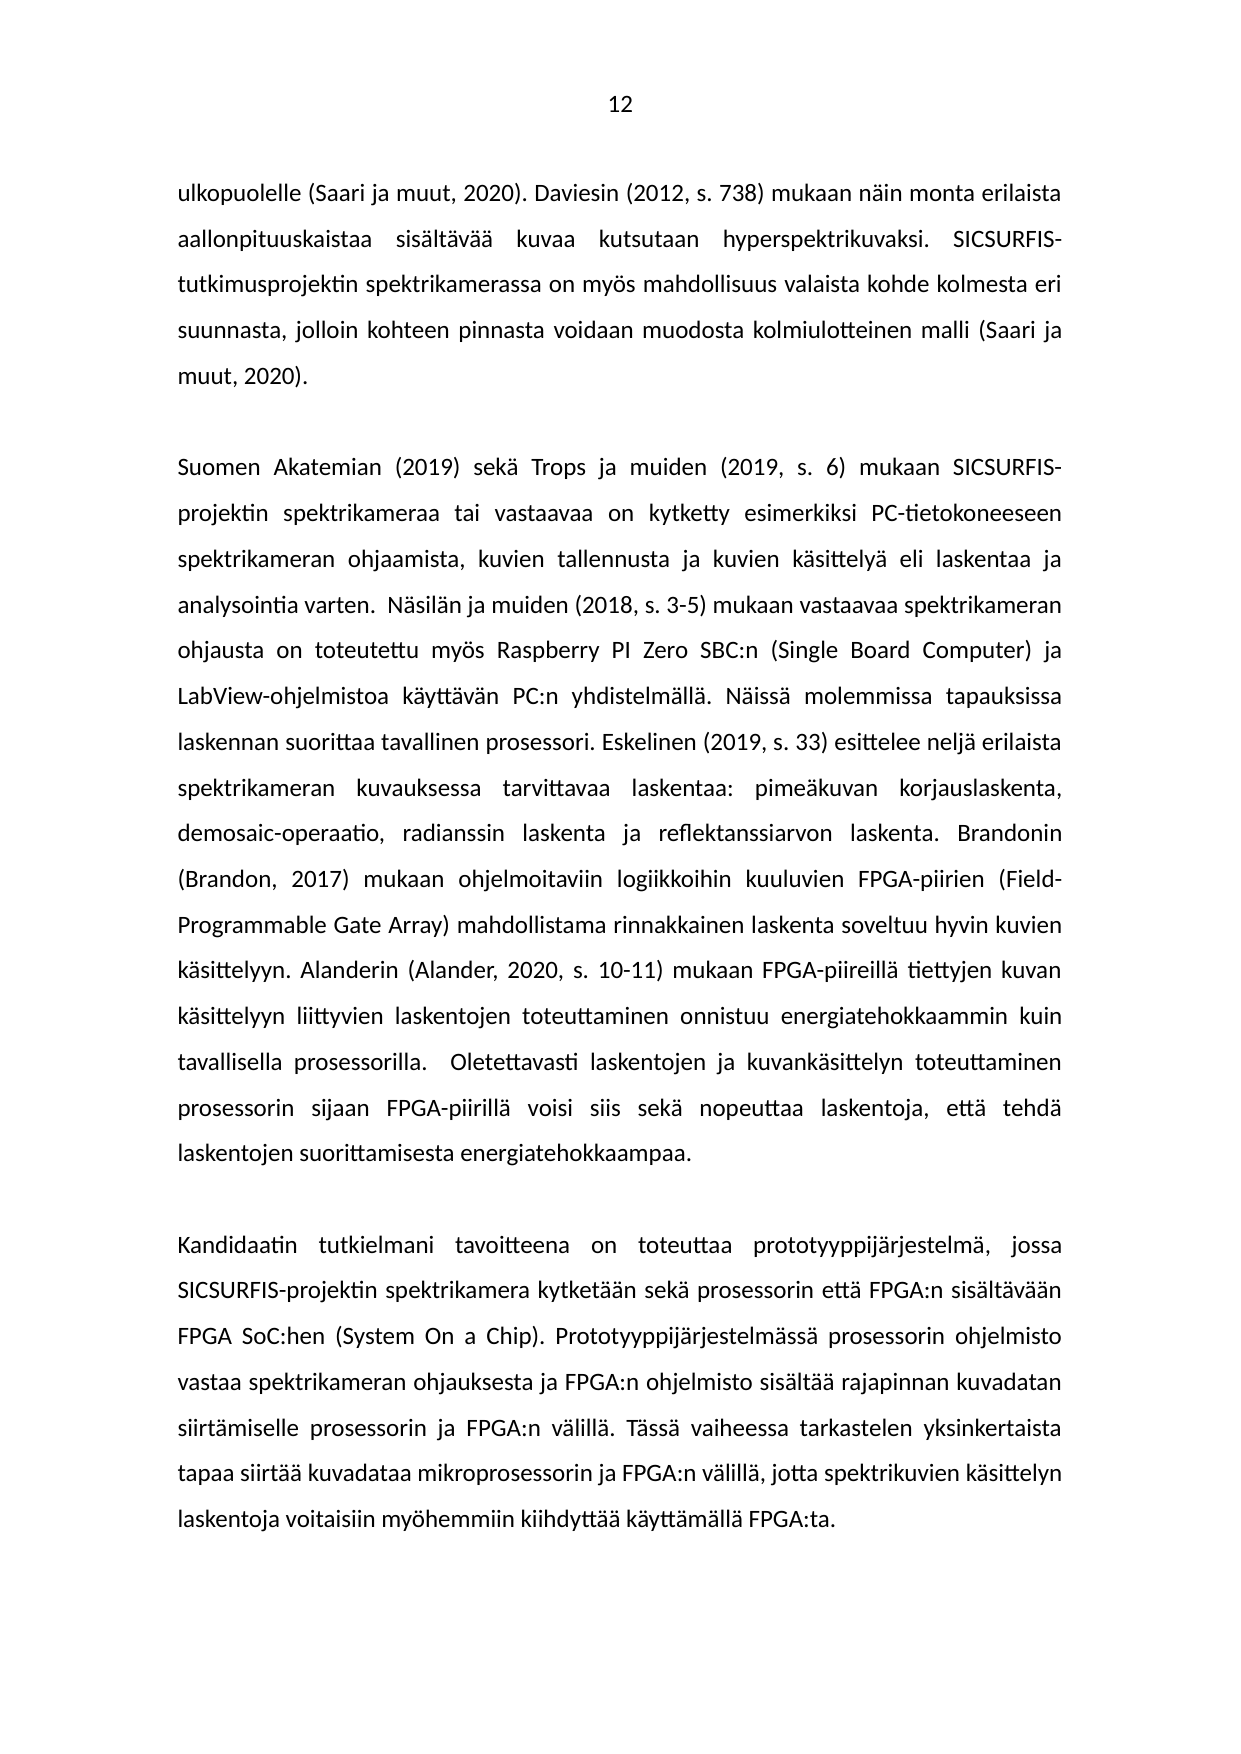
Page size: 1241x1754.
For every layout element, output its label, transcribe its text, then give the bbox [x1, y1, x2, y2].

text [177, 177, 1063, 391]
text Suomen Akatemian (2019) sekä Trops ja muiden (2019, s. 6) mukaan SICSURFIS-projektin spektrikameraa tai vastaavaa on kytketty esimerkiksi PC-tietokoneeseen spektrikameran ohjaamista, kuvien tallennusta ja kuvien käsittelyä eli laskentaa ja analysointia varten. Näsilän ja muiden (2018, s. 3-5) mukaan vastaavaa spektrikameran ohjausta on toteutettu myös Raspberry PI Zero SBC:n (Single Board Computer) ja LabView-ohjelmistoa käyttävän PC:n yhdistelmällä. Näissä molemmissa tapauksissa laskennan suorittaa tavallinen prosessori. Eskelinen (2019, s. 33) esittelee neljä erilaista spektrikameran kuvauksessa tarvittavaa laskentaa: pimeäkuvan korjauslaskenta, demosaic-operaatio, radianssin laskenta ja reflektanssiarvon laskenta. Brandonin (Brandon, 2017) mukaan ohjelmoitaviin logiikkoihin kuuluvien FPGA-piirien (Field-Programmable Gate Array) mahdollistama rinnakkainen laskenta soveltuu hyvin kuvien käsittelyyn. Alanderin (Alander, 2020, s. 10-11) mukaan FPGA-piireillä tiettyjen kuvan käsittelyyn liittyvien laskentojen toteuttaminen onnistuu energiatehokkaammin kuin tavallisella prosessorilla. Oletettavasti laskentojen ja kuvankäsittelyn toteuttaminen prosessorin sijaan FPGA-piirillä voisi siis sekä nopeuttaa laskentoja, että tehdä laskentojen suorittamisesta energiatehokkaampaa. [177, 452, 1063, 1168]
text Kandidaatin tutkielmani tavoitteena on toteuttaa prototyyppijärjestelmä, jossa SICSURFIS-projektin spektrikamera kytketään sekä prosessorin että FPGA:n sisältävään FPGA SoC:hen (System On a Chip). Prototyyppijärjestelmässä prosessorin ohjelmisto vastaa spektrikameran ohjauksesta ja FPGA:n ohjelmisto sisältää rajapinnan kuvadatan siirtämiselle prosessorin ja FPGA:n välillä. Tässä vaiheessa tarkastelen yksinkertaista tapaa siirtää kuvadataa mikroprosessorin ja FPGA:n välillä, jotta spektrikuvien käsittelyn laskentoja voitaisiin myöhemmiin kiihdyttää käyttämällä FPGA:ta. [177, 1229, 1063, 1534]
